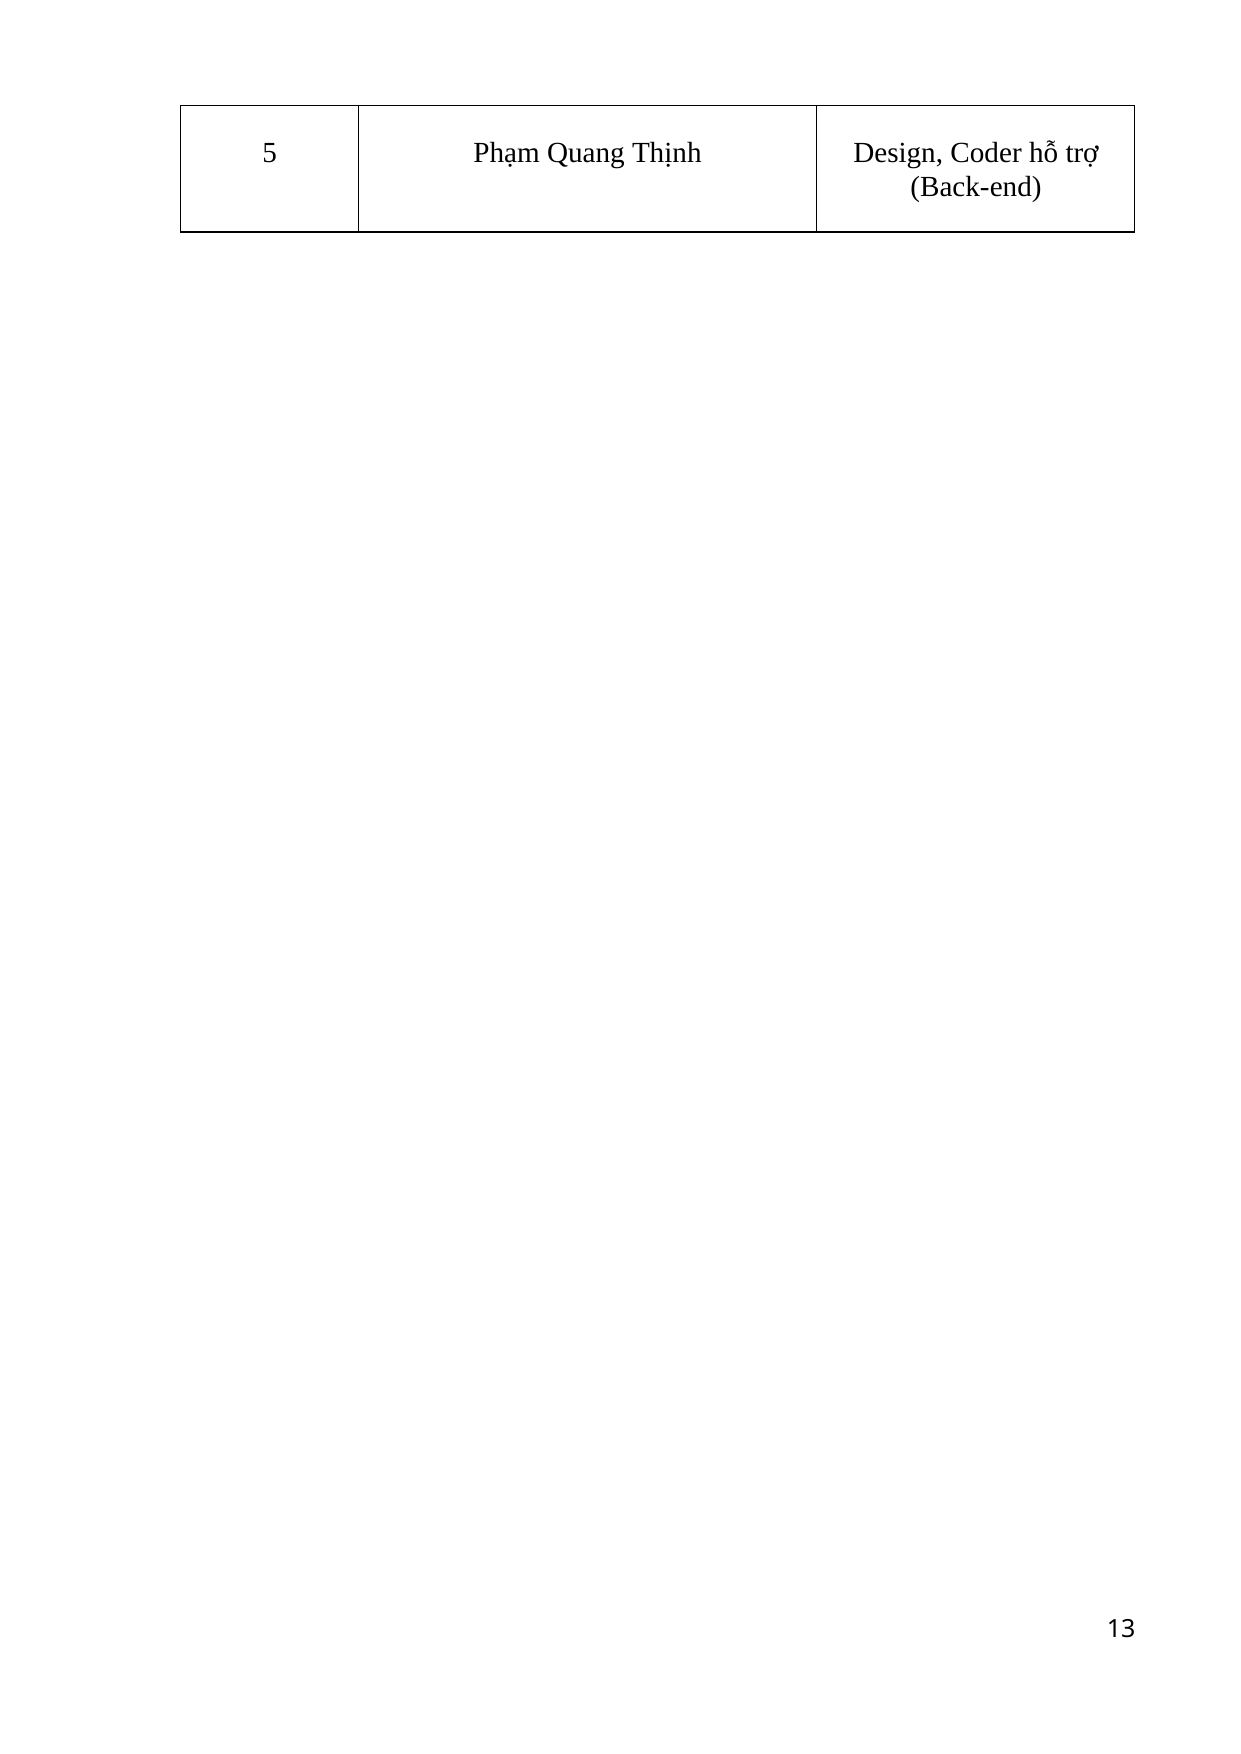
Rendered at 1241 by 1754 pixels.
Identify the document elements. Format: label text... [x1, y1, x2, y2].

table_cell 5 [181, 106, 358, 231]
table_cell Phạm Quang Thịnh [359, 106, 816, 231]
table_cell Design, Coder hỗ trợ (Back-end) [817, 106, 1134, 231]
